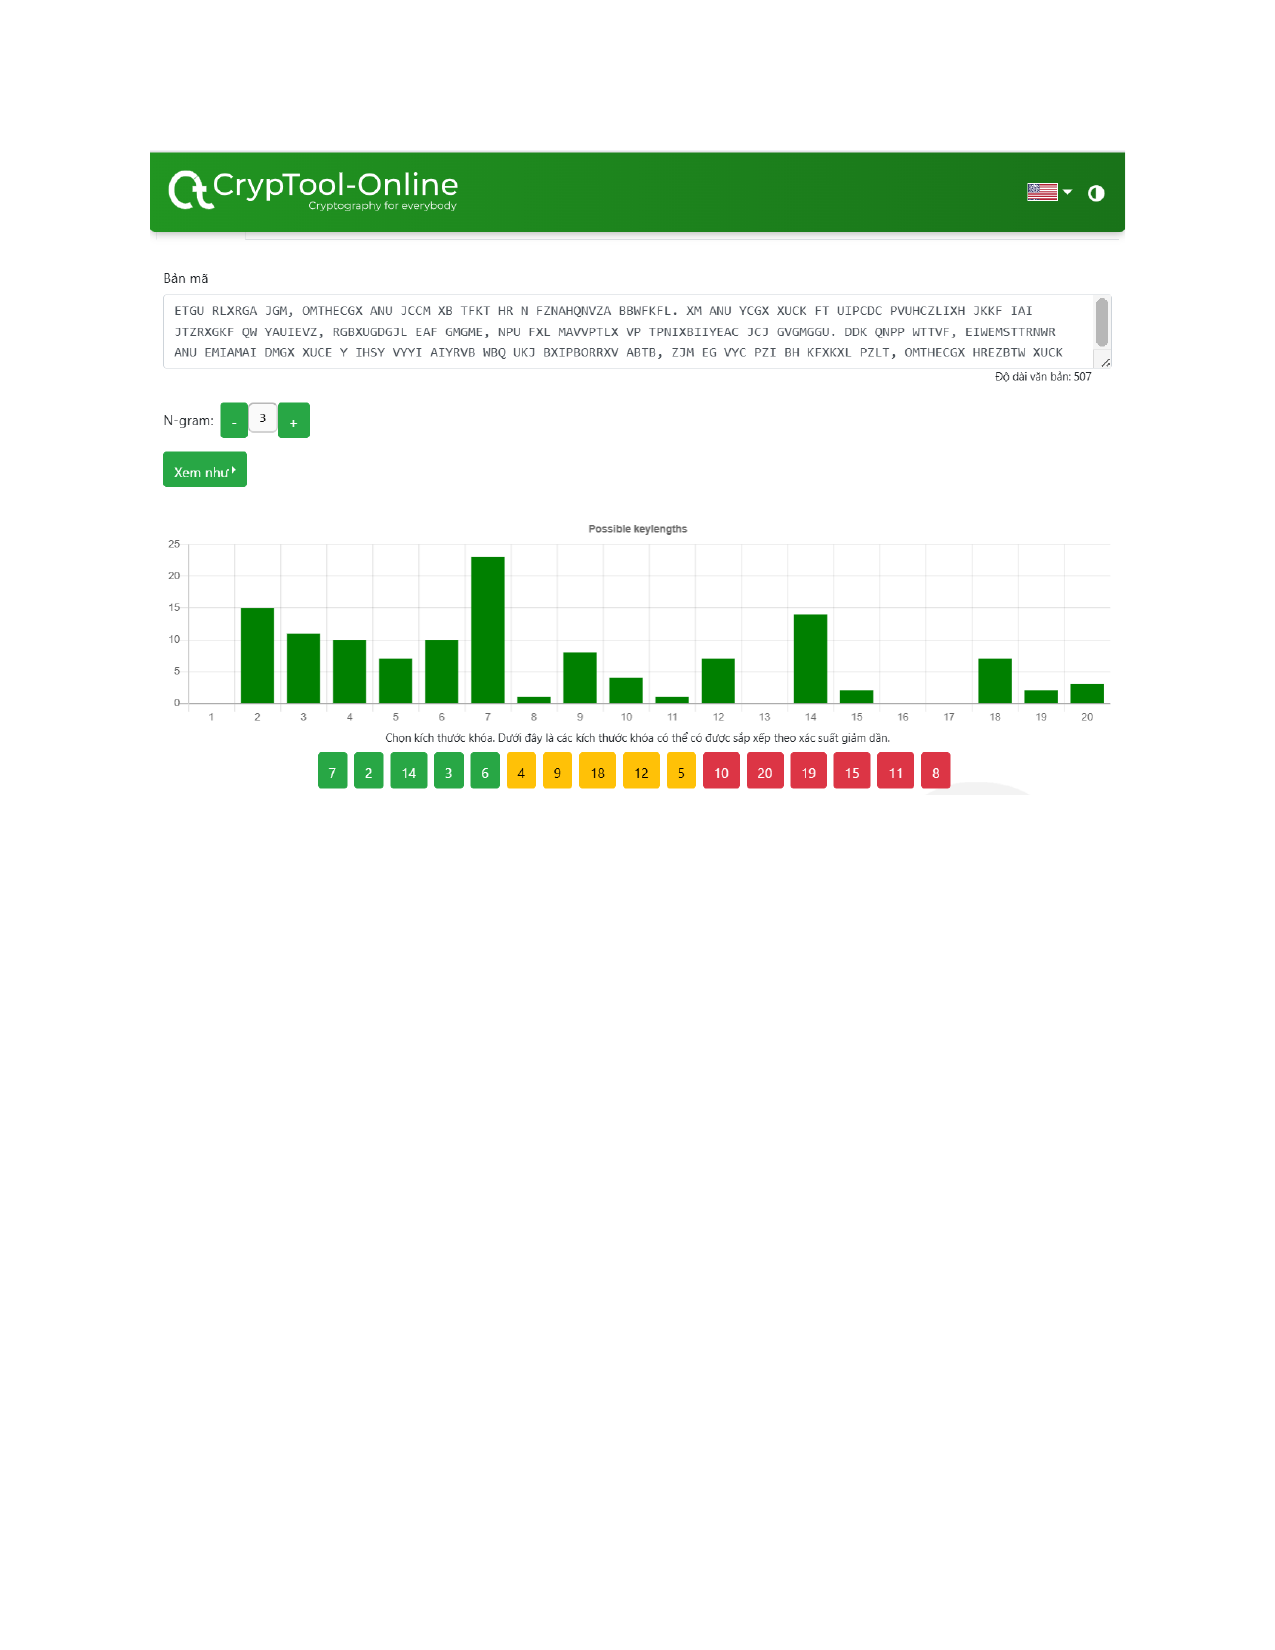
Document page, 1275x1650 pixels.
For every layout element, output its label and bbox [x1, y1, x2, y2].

picture [150, 150, 1125, 795]
